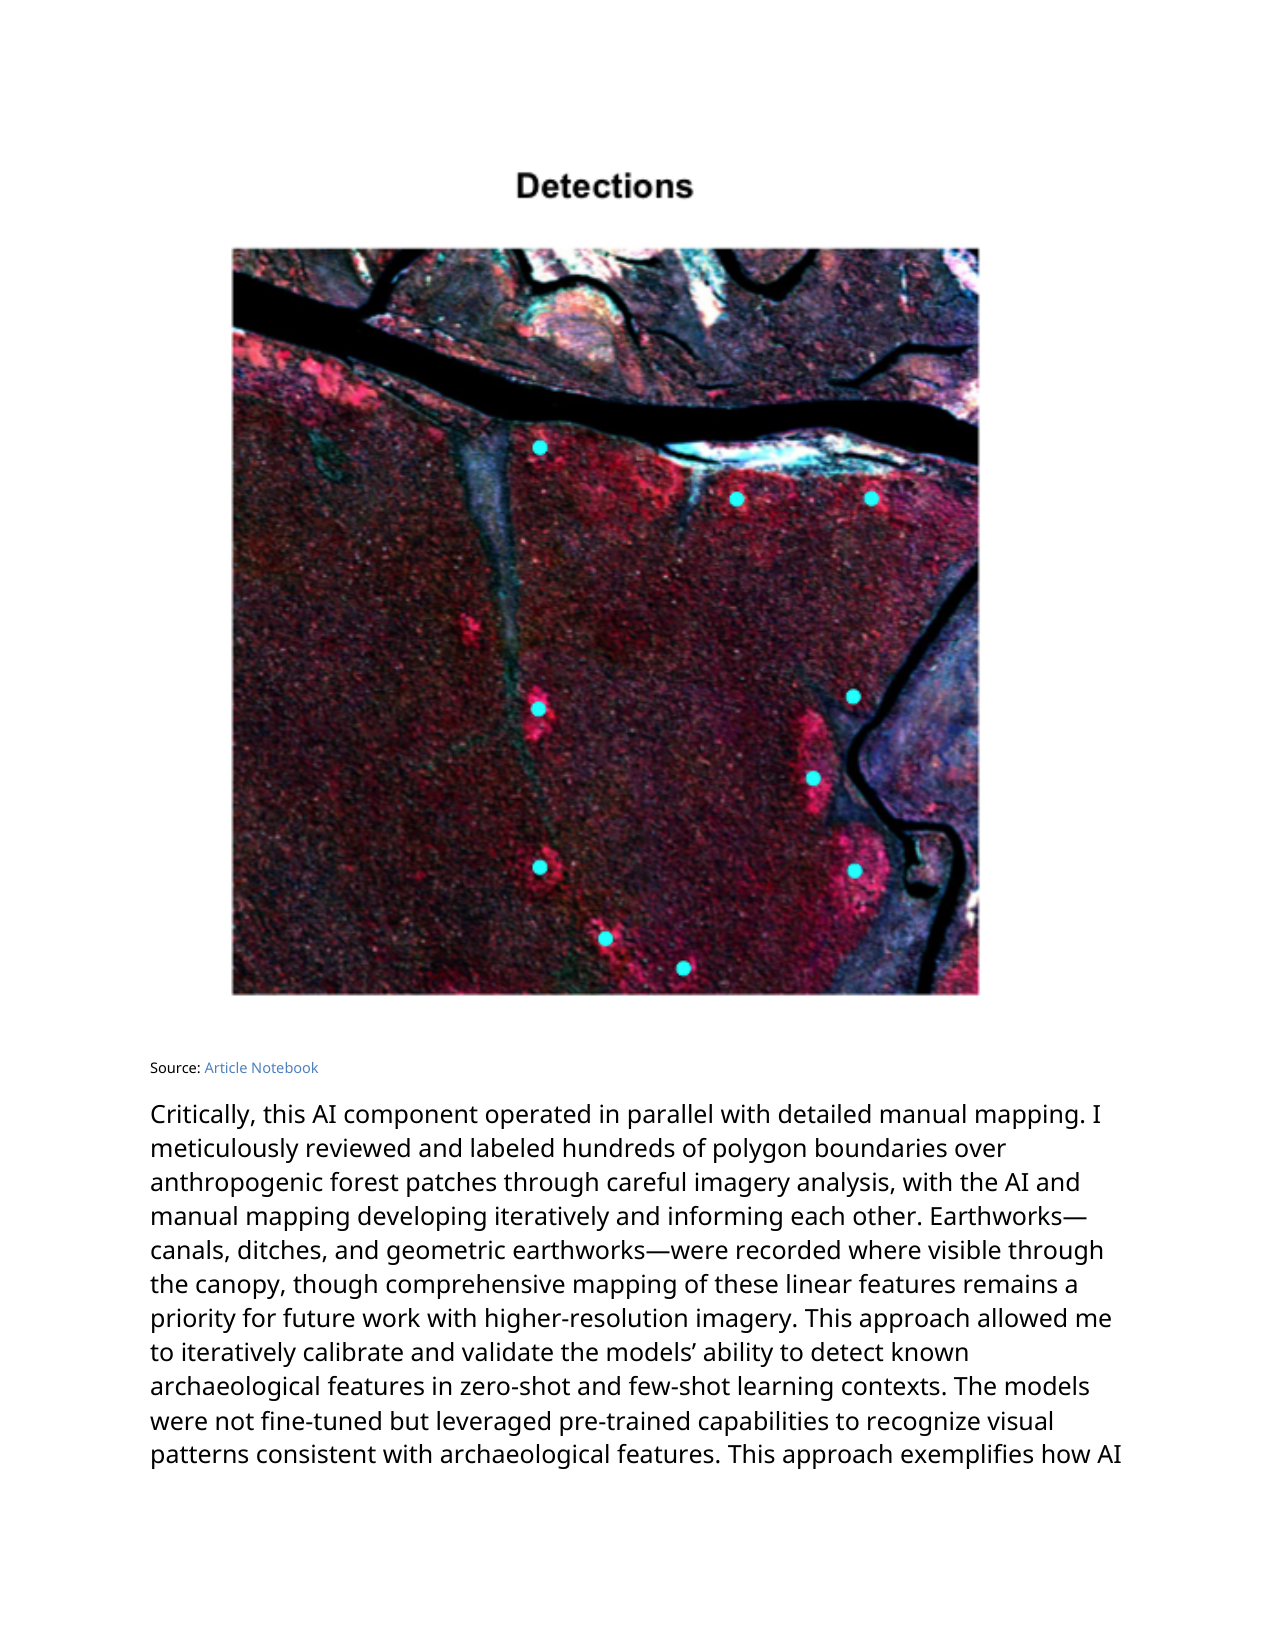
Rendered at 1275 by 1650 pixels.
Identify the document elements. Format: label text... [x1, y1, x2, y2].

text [150, 1097, 1125, 1471]
picture [168, 150, 1044, 1025]
text Source: Article Notebook [150, 1044, 1125, 1078]
